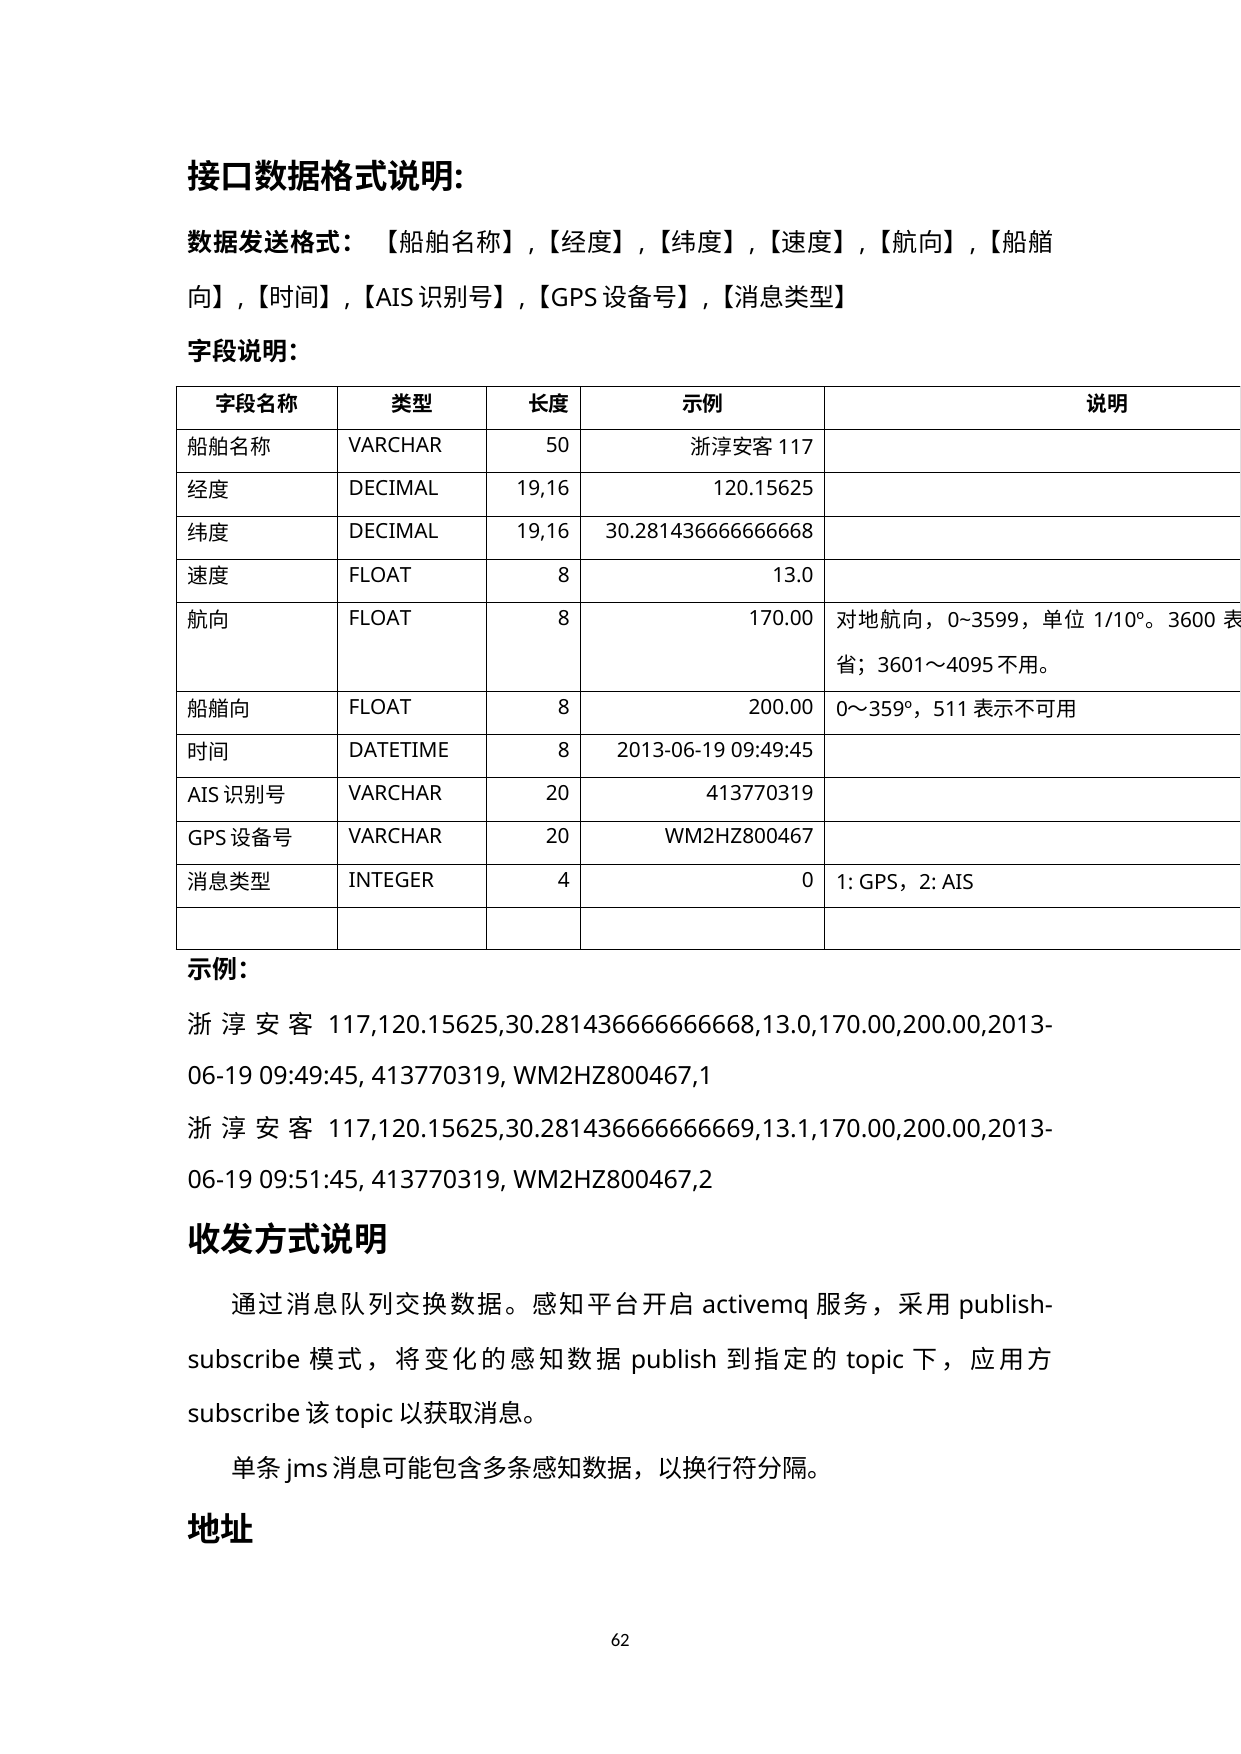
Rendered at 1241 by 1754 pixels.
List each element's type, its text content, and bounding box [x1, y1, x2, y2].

table_cell 时间 [177, 735, 337, 777]
table_cell 船舶名称 [177, 430, 337, 472]
text 接口数据格式说明: [187, 150, 1053, 198]
table_cell 8 [487, 735, 580, 777]
table_cell 2013-06-19 09:49:45 [581, 735, 824, 777]
text 浙淳安客117,120.15625,30.281436666666668,13.0,170.00,200.00,2013-06-19 09:49:45, 413770319, WM2HZ800467,1 [187, 1004, 1053, 1091]
table_header 示例 [581, 387, 824, 429]
table_cell 19,16 [487, 517, 580, 559]
table_header 类型 [338, 387, 486, 429]
table_cell 200.00 [581, 692, 824, 734]
table_cell [825, 735, 1240, 777]
table_cell 50 [487, 430, 580, 472]
table_cell 对地航向，0~3599，单位 1/10º。3600 表示不可用，缺省；3601～4095不用。 [825, 603, 1240, 691]
table_cell 经度 [177, 473, 337, 516]
table_cell [825, 778, 1240, 821]
text 地址 [187, 1502, 1053, 1551]
table_cell 速度 [177, 560, 337, 602]
table_header 长度 [487, 387, 580, 429]
table_cell [825, 560, 1240, 602]
table_cell AIS识别号 [177, 778, 337, 821]
table_cell FLOAT [338, 692, 486, 734]
table_cell 纬度 [177, 517, 337, 559]
table_cell [825, 822, 1240, 864]
table_cell FLOAT [338, 560, 486, 602]
table_cell [177, 908, 337, 949]
text 通过消息队列交换数据。感知平台开启activemq服务，采用publish-subscribe模式，将变化的感知数据publish到指定的topic下，应用方subscribe该topic以获取消息。 [187, 1285, 1053, 1430]
table_cell 30.281436666666668 [581, 517, 824, 559]
table_cell 1: GPS，2: AIS [825, 865, 1240, 907]
table_cell [338, 908, 486, 949]
text 收发方式说明 [187, 1213, 1053, 1261]
table_cell DECIMAL [338, 517, 486, 559]
table_cell [581, 908, 824, 949]
table_cell VARCHAR [338, 430, 486, 472]
table_cell FLOAT [338, 603, 486, 691]
table_cell GPS设备号 [177, 822, 337, 864]
table_cell WM2HZ800467 [581, 822, 824, 864]
text 单条jms消息可能包含多条感知数据，以换行符分隔。 [187, 1448, 1053, 1484]
table_header 字段名称 [177, 387, 337, 429]
table_cell 20 [487, 822, 580, 864]
table_cell [825, 473, 1240, 516]
table_cell 船艏向 [177, 692, 337, 734]
table_cell 120.15625 [581, 473, 824, 516]
table_cell 8 [487, 692, 580, 734]
table_cell 8 [487, 560, 580, 602]
table_cell 消息类型 [177, 865, 337, 907]
text 字段说明： [187, 331, 1053, 368]
table_cell 航向 [177, 603, 337, 691]
table_cell 20 [487, 778, 580, 821]
table_cell 8 [487, 603, 580, 691]
table_cell [825, 908, 1240, 949]
table_cell DECIMAL [338, 473, 486, 516]
table_cell [487, 908, 580, 949]
table_cell 413770319 [581, 778, 824, 821]
table_cell [825, 517, 1240, 559]
table_cell 19,16 [487, 473, 580, 516]
table_cell 170.00 [581, 603, 824, 691]
table_cell DATETIME [338, 735, 486, 777]
table_header 说明 [825, 387, 1240, 429]
text 浙淳安客117,120.15625,30.281436666666669,13.1,170.00,200.00,2013-06-19 09:51:45, 413770319, WM2HZ800467,2 [187, 1108, 1053, 1196]
table_cell [825, 430, 1240, 472]
table_cell INTEGER [338, 865, 486, 907]
text 示例： [187, 950, 1053, 986]
table_cell 0 [581, 865, 824, 907]
table_cell VARCHAR [338, 822, 486, 864]
table_cell VARCHAR [338, 778, 486, 821]
table_cell 4 [487, 865, 580, 907]
table_cell 浙淳安客117 [581, 430, 824, 472]
text 数据发送格式： 【船舶名称】,【经度】,【纬度】,【速度】,【航向】,【船艏向】,【时间】,【AIS识别号】,【GPS设备号】,【消息类型】 [187, 223, 1053, 313]
table_cell 0～359º，511表示不可用 [825, 692, 1240, 734]
table_cell 13.0 [581, 560, 824, 602]
